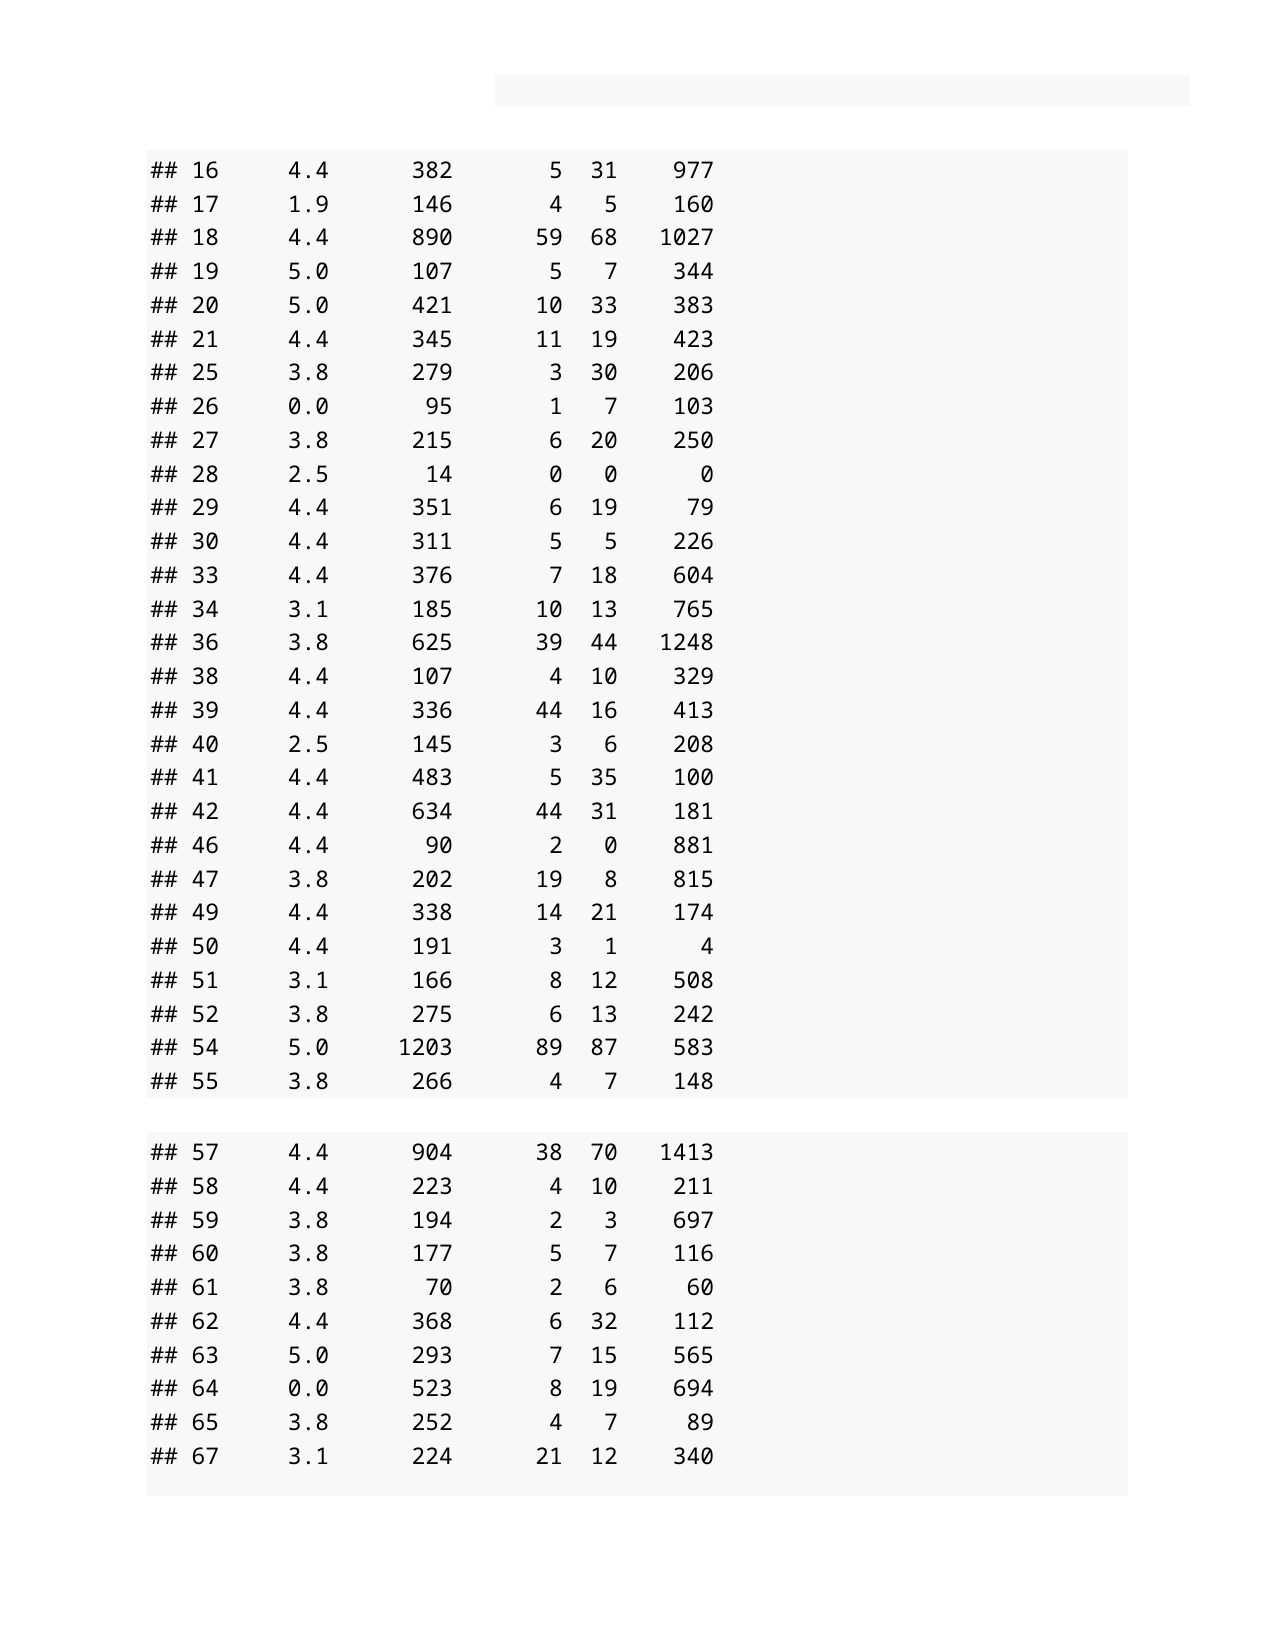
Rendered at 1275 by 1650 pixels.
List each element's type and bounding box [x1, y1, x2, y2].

table_header [147, 150, 1128, 1098]
table_header [147, 1132, 1128, 1496]
